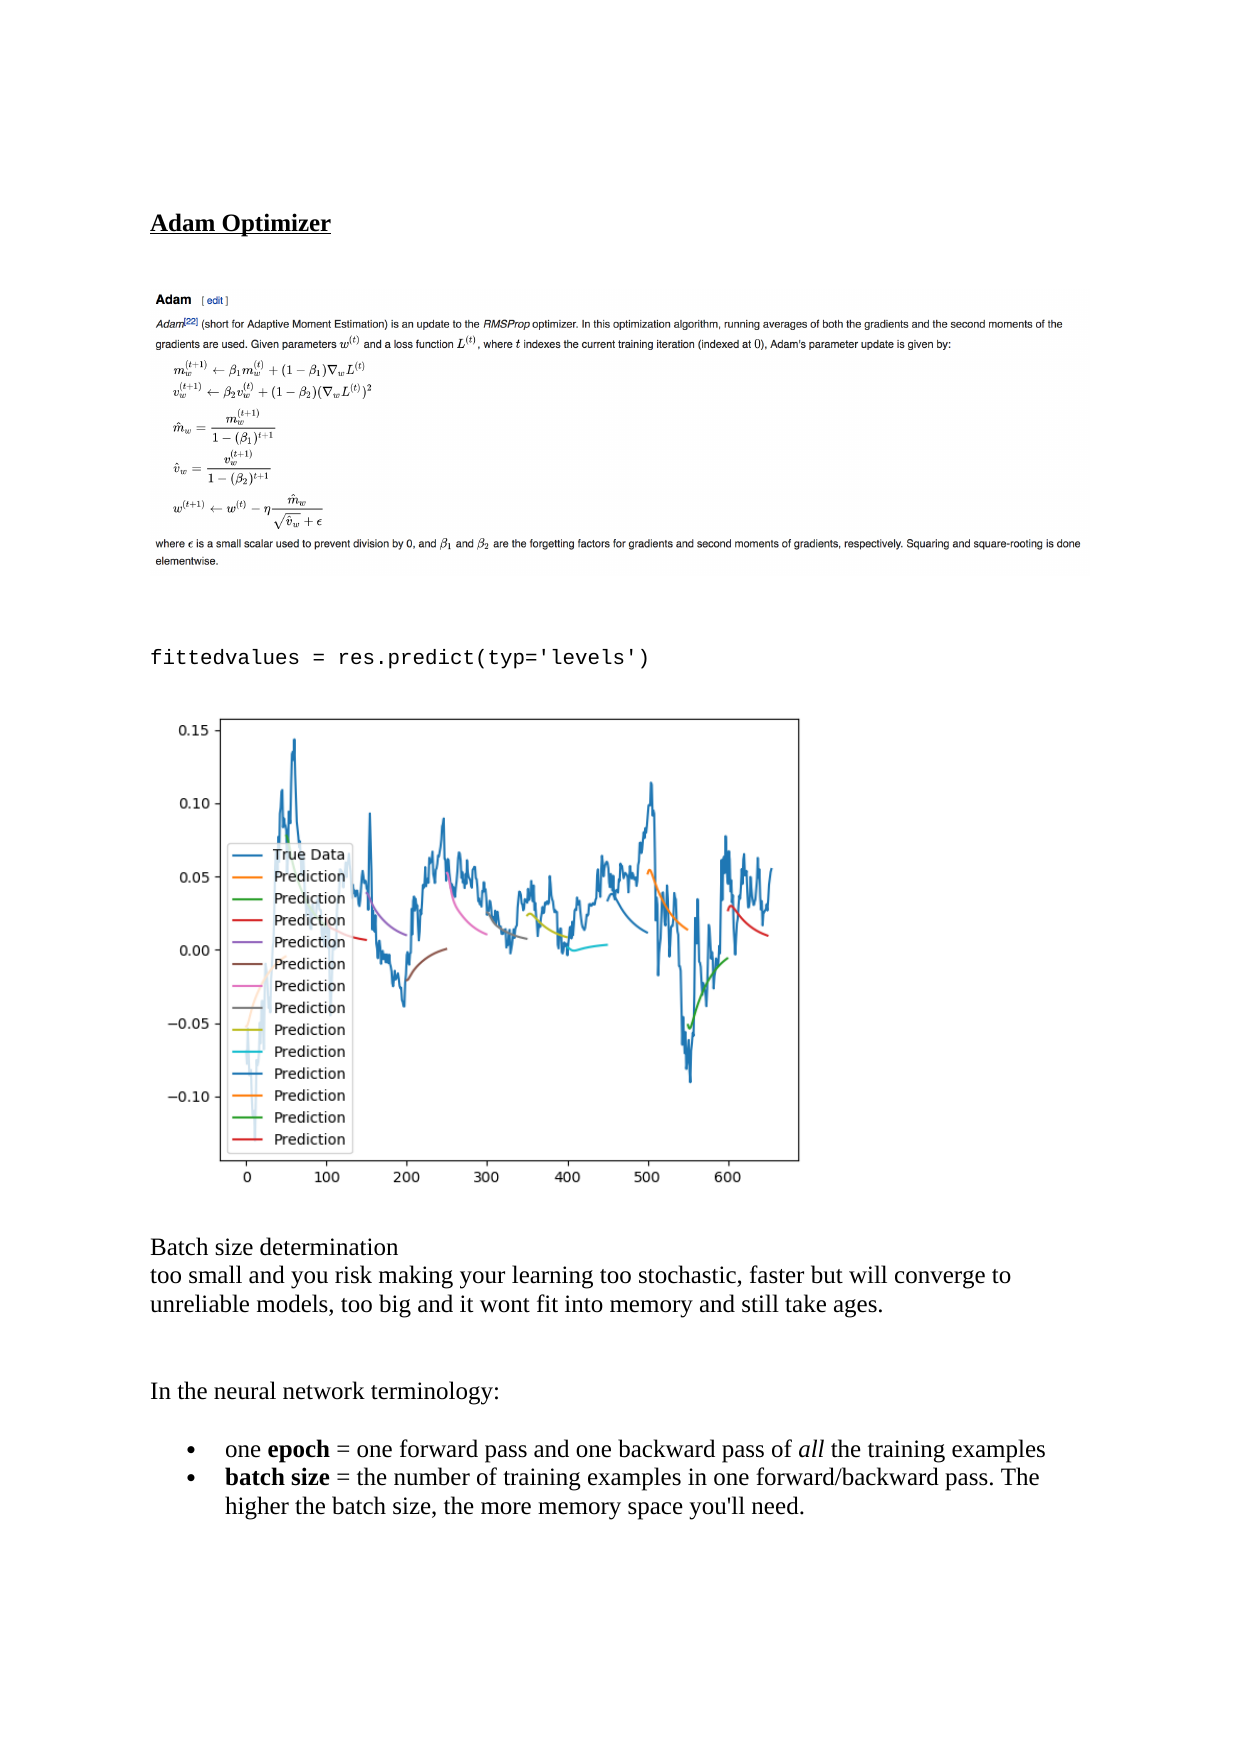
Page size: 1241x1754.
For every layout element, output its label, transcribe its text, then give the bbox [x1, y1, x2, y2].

text too small and you risk making your learning too stochastic, faster but will converge to unreliable models, too big and it wont fit into memory and still take ages. [150, 1260, 1090, 1318]
text In the neural network terminology: [150, 1376, 1090, 1404]
text Adam Optimizer [150, 208, 1090, 237]
picture [150, 701, 817, 1201]
text fittedvalues = res.predict(typ='levels') [150, 647, 1090, 671]
list one epoch = one forward pass and one backward pass of all the training examples [187, 1434, 1090, 1462]
picture [150, 289, 1090, 576]
text Batch size determination [150, 1232, 1090, 1260]
list batch size = the number of training examples in one forward/backward pass. The higher the batch size, the more memory space you'll need. [187, 1462, 1090, 1520]
